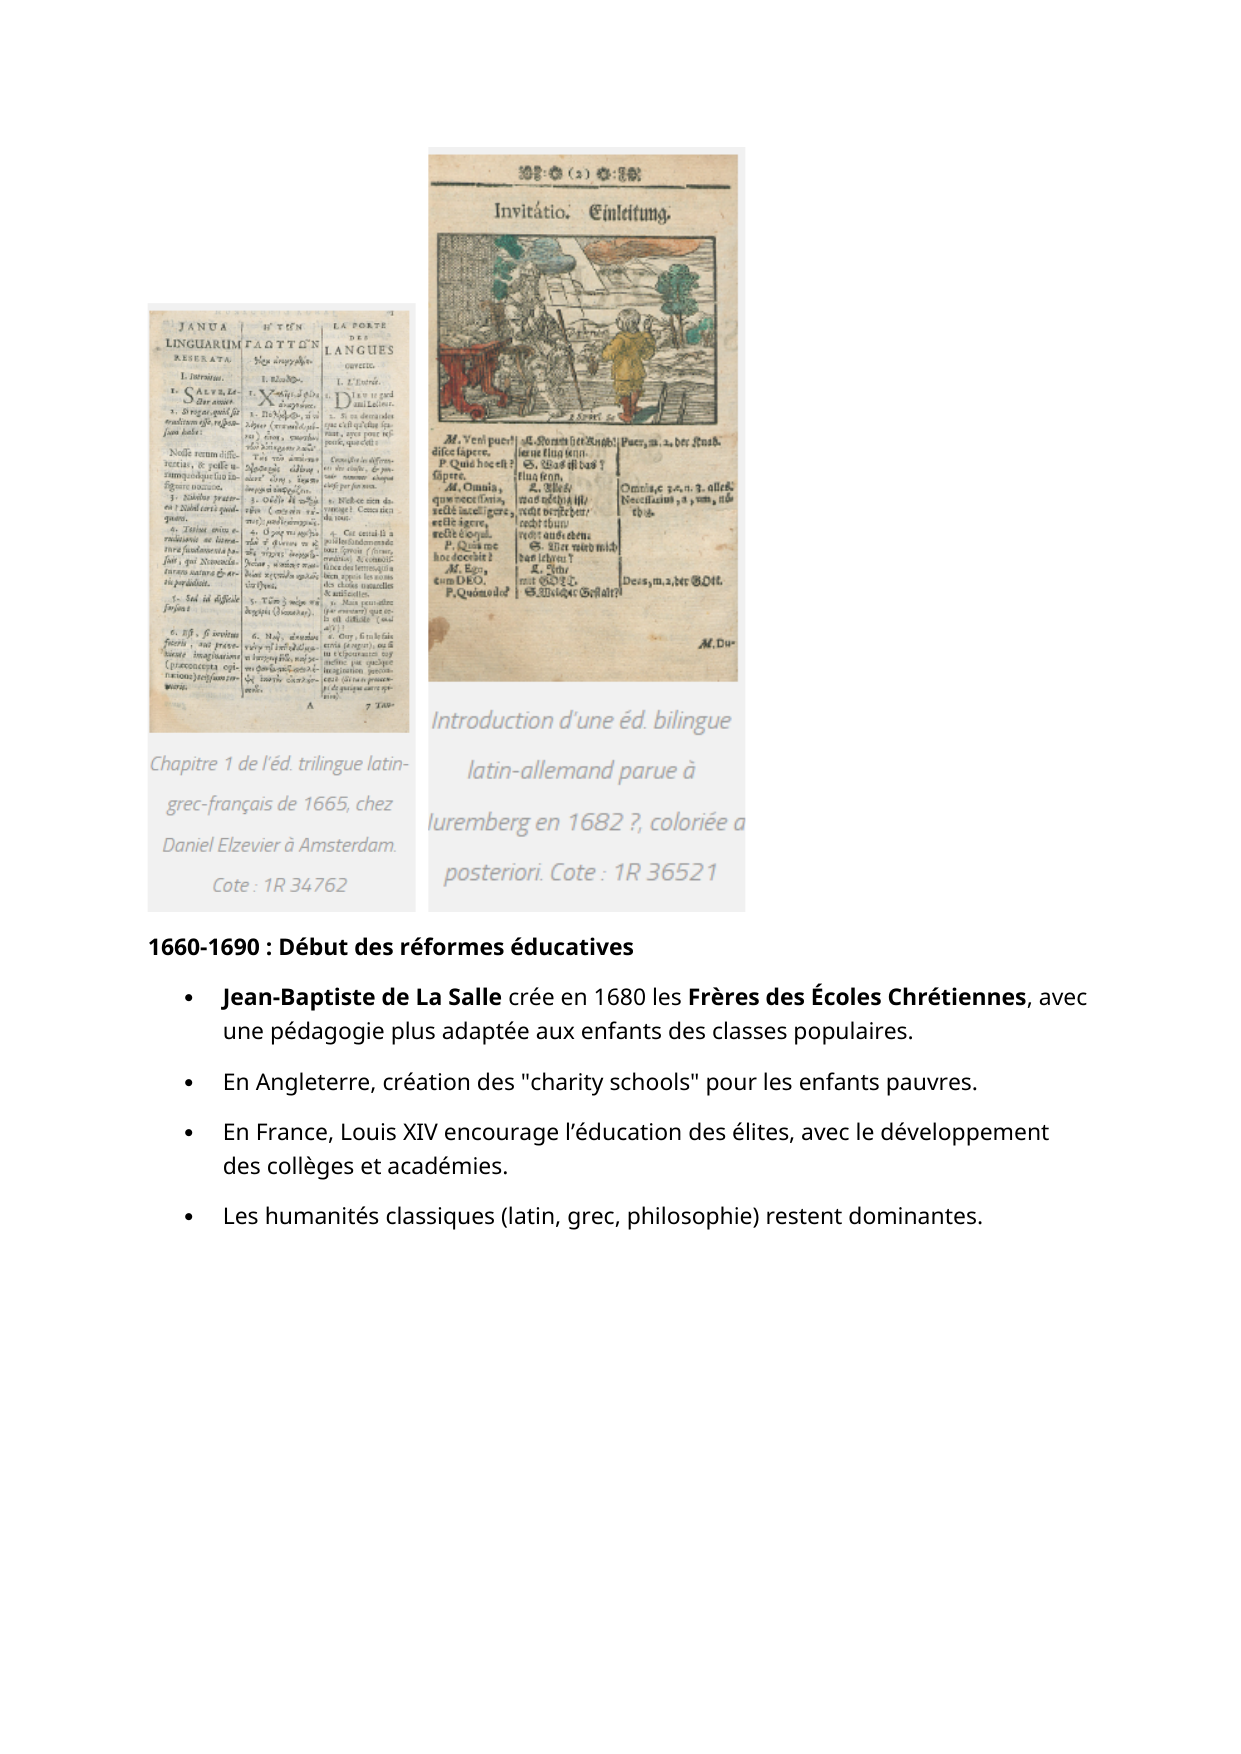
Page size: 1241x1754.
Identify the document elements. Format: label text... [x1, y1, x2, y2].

picture [428, 147, 746, 912]
list Les humanités classiques (latin, grec, philosophie) restent dominantes. [185, 1200, 1093, 1231]
list En Angleterre, création des "charity schools" pour les enfants pauvres. [185, 1066, 1093, 1097]
list Jean-Baptiste de La Salle crée en 1680 les Frères des Écoles Chrétiennes, avec une pédagogie plus adaptée aux enfants des classes populaires. [185, 981, 1093, 1046]
list En France, Louis XIV encourage l’éducation des élites, avec le développement des collèges et académies. [185, 1116, 1093, 1181]
text 1660-1690 : Début des réformes éducatives [148, 931, 1093, 962]
picture [147, 303, 417, 912]
